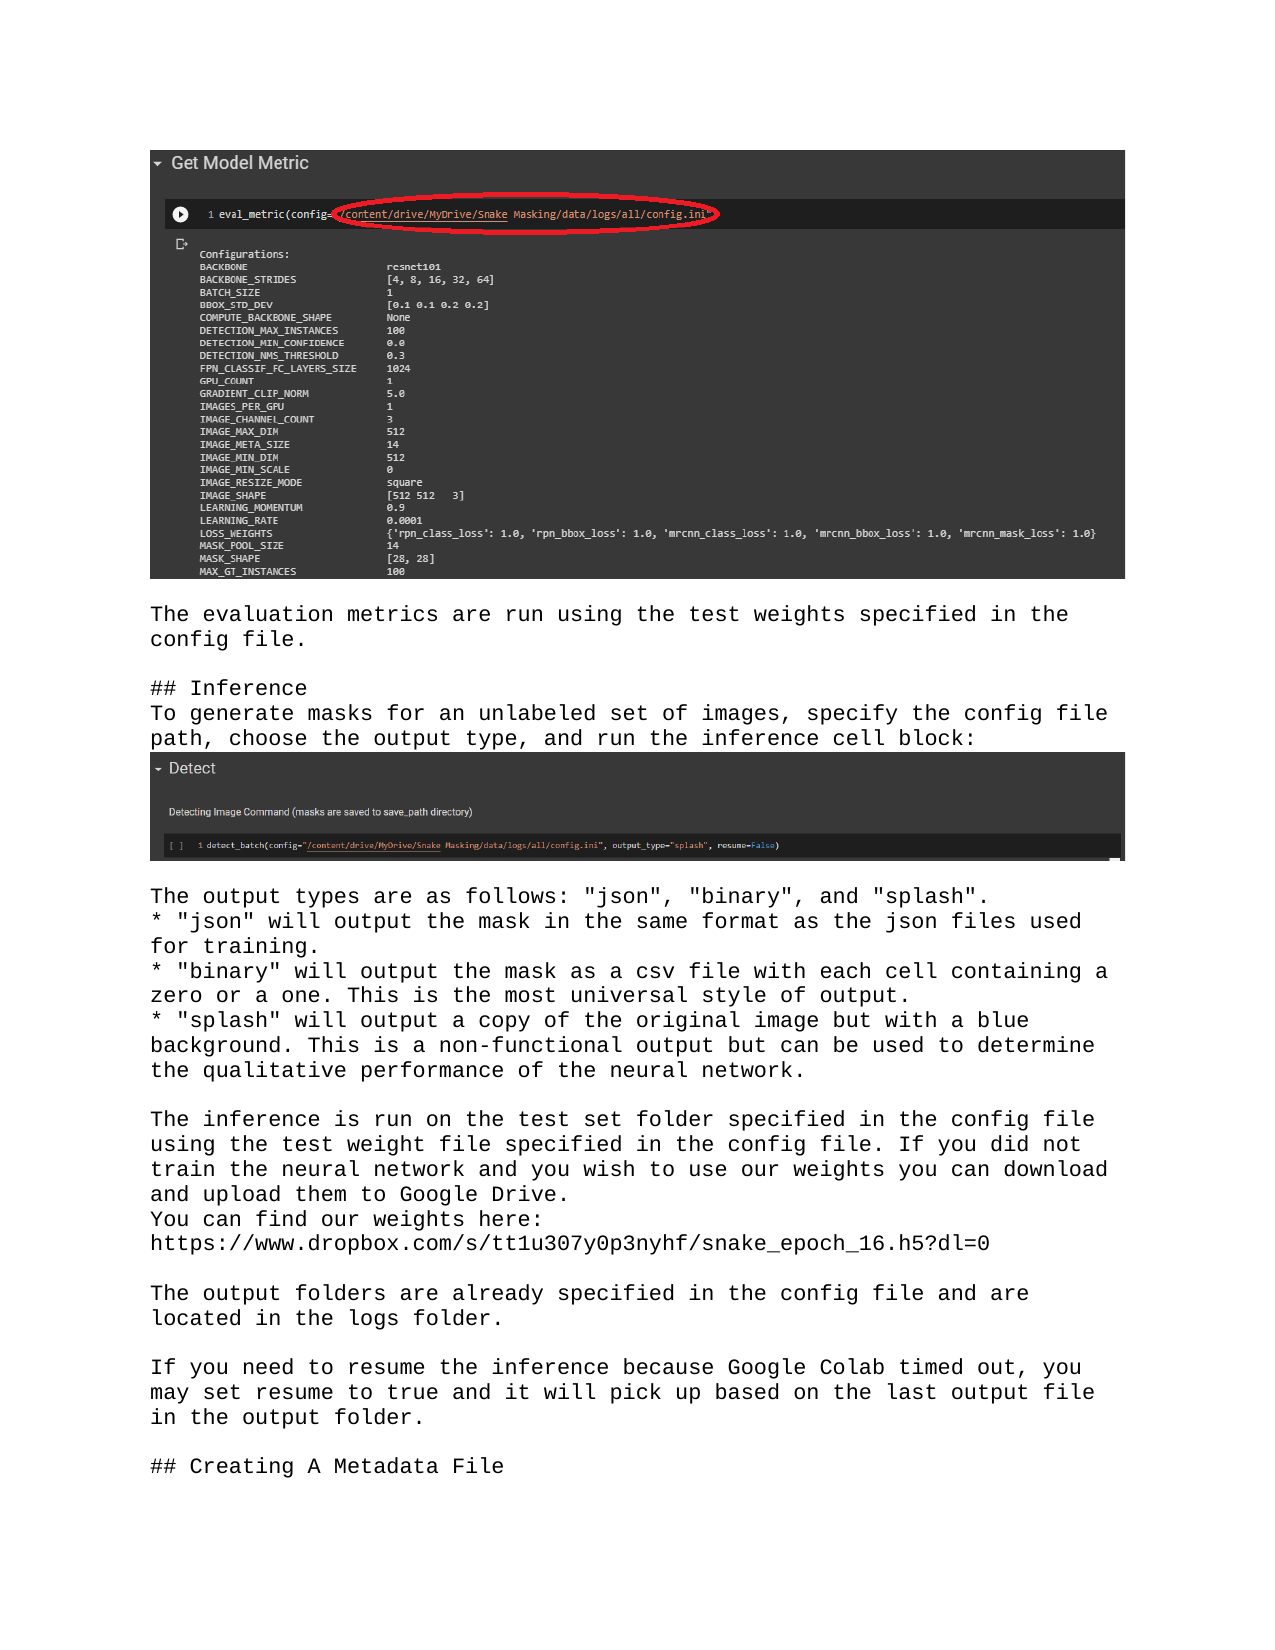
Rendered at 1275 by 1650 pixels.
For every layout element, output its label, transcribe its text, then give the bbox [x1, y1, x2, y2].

text The output folders are already specified in the config file and are located in the logs folder. [150, 1282, 1125, 1332]
text The inference is run on the test set folder specified in the config file using the test weight file specified in the config file. If you did not train the neural network and you wish to use our weights you can download and upload them to Google Drive. [150, 1108, 1125, 1208]
text ## Creating A Metadata File [150, 1456, 1125, 1480]
text * "binary" will output the mask as a csv file with each cell containing a zero or a one. This is the most universal style of output. [150, 960, 1125, 1009]
picture [150, 150, 1125, 579]
text You can find our weights here: https://www.dropbox.com/s/tt1u307y0p3nyhf/snake_epoch_16.h5?dl=0 [150, 1208, 1125, 1257]
text The output types are as follows: "json", "binary", and "splash". [150, 885, 1125, 910]
text * "json" will output the mask in the same format as the json files used for training. [150, 910, 1125, 960]
text If you need to resume the inference because Google Colab timed out, you may set resume to true and it will pick up based on the last output file in the output folder. [150, 1356, 1125, 1431]
text The evaluation metrics are run using the test weights specified in the config file. [150, 603, 1125, 653]
picture [150, 752, 1125, 861]
text * "splash" will output a copy of the original image but with a blue background. This is a non-functional output but can be used to determine the qualitative performance of the neural network. [150, 1009, 1125, 1084]
text To generate masks for an unlabeled set of images, specify the config file path, choose the output type, and run the inference cell block: [150, 702, 1125, 752]
text ## Inference [150, 678, 1125, 702]
